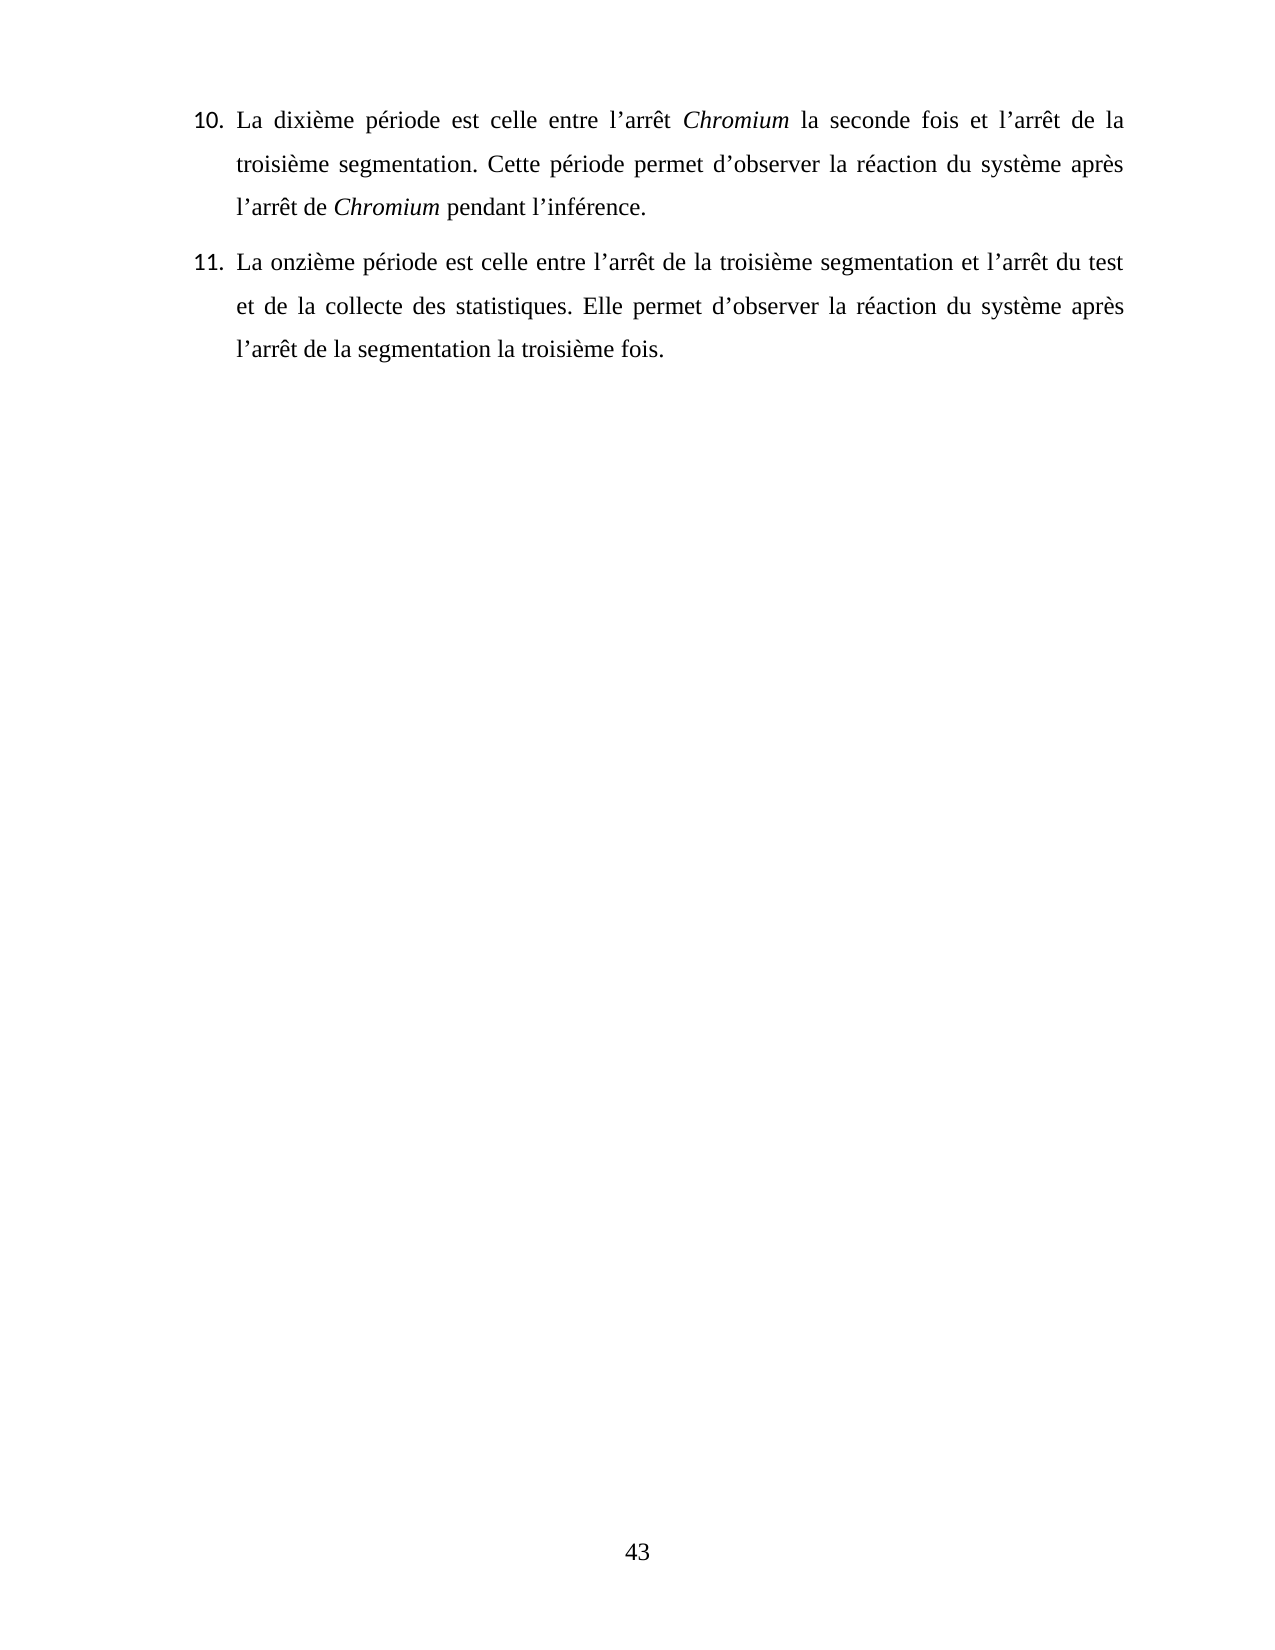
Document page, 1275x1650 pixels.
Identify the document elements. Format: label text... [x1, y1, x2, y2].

list La onzième période est celle entre l’arrêt de la troisième segmentation et l’arrêt du test et de la collecte des statistiques. Elle permet d’observer la réaction du système après l’arrêt de la segmentation la troisième fois. [193, 246, 1125, 363]
list La dixième période est celle entre l’arrêt Chromium la seconde fois et l’arrêt de la troisième segmentation. Cette période permet d’observer la réaction du système après l’arrêt de Chromium pendant l’inférence. [193, 104, 1125, 221]
